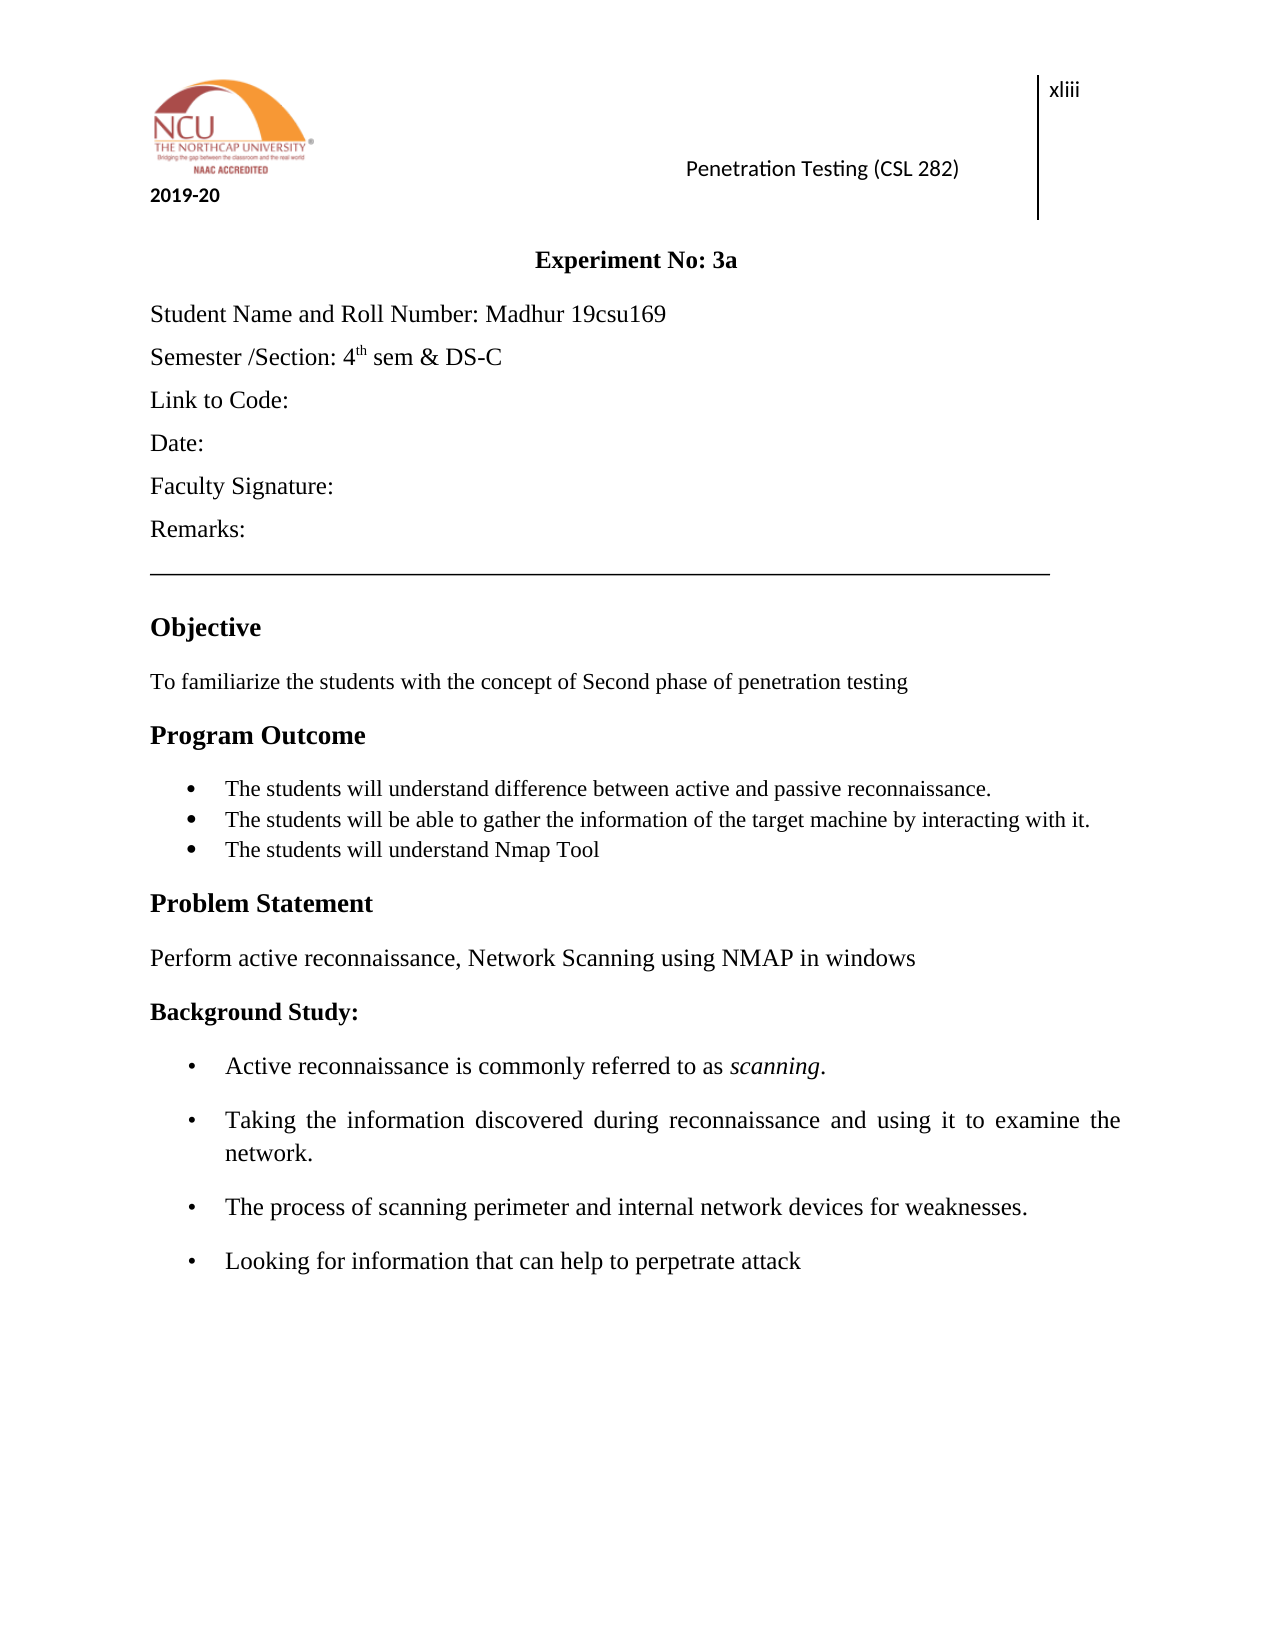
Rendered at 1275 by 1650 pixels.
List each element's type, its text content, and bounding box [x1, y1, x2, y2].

subtitle Student Name and Roll Number: Madhur 19csu169 [150, 299, 1122, 327]
text Problem Statement [150, 887, 1122, 918]
text Date: [150, 428, 1122, 457]
list The process of scanning perimeter and internal network devices for weaknesses. [187, 1192, 1122, 1221]
list Taking the information discovered during reconnaissance and using it to examine the network. [187, 1105, 1122, 1167]
text Perform active reconnaissance, Network Scanning using NMAP in windows [150, 943, 1122, 972]
text Background Study: [150, 997, 1122, 1026]
text Program Outcome [150, 719, 1122, 750]
list The students will be able to gather the information of the target machine by interacting with it. [187, 806, 1122, 832]
list The students will understand difference between active and passive reconnaissance. [187, 776, 1122, 802]
text Objective [150, 611, 1122, 642]
text Remarks: [150, 514, 1122, 543]
list Looking for information that can help to perpetrate attack [187, 1246, 1122, 1274]
picture [150, 75, 314, 177]
text Faculty Signature: [150, 471, 1122, 500]
list The students will understand Nmap Tool [187, 836, 1122, 862]
text Semester /Section: 4th sem & DS-C [150, 342, 1122, 371]
list Active reconnaissance is commonly referred to as scanning. [187, 1051, 1122, 1080]
text Link to Code: [150, 385, 1122, 414]
text To familiarize the students with the concept of Second phase of penetration testing [150, 668, 1122, 694]
text Experiment No: 3a [150, 245, 1122, 274]
